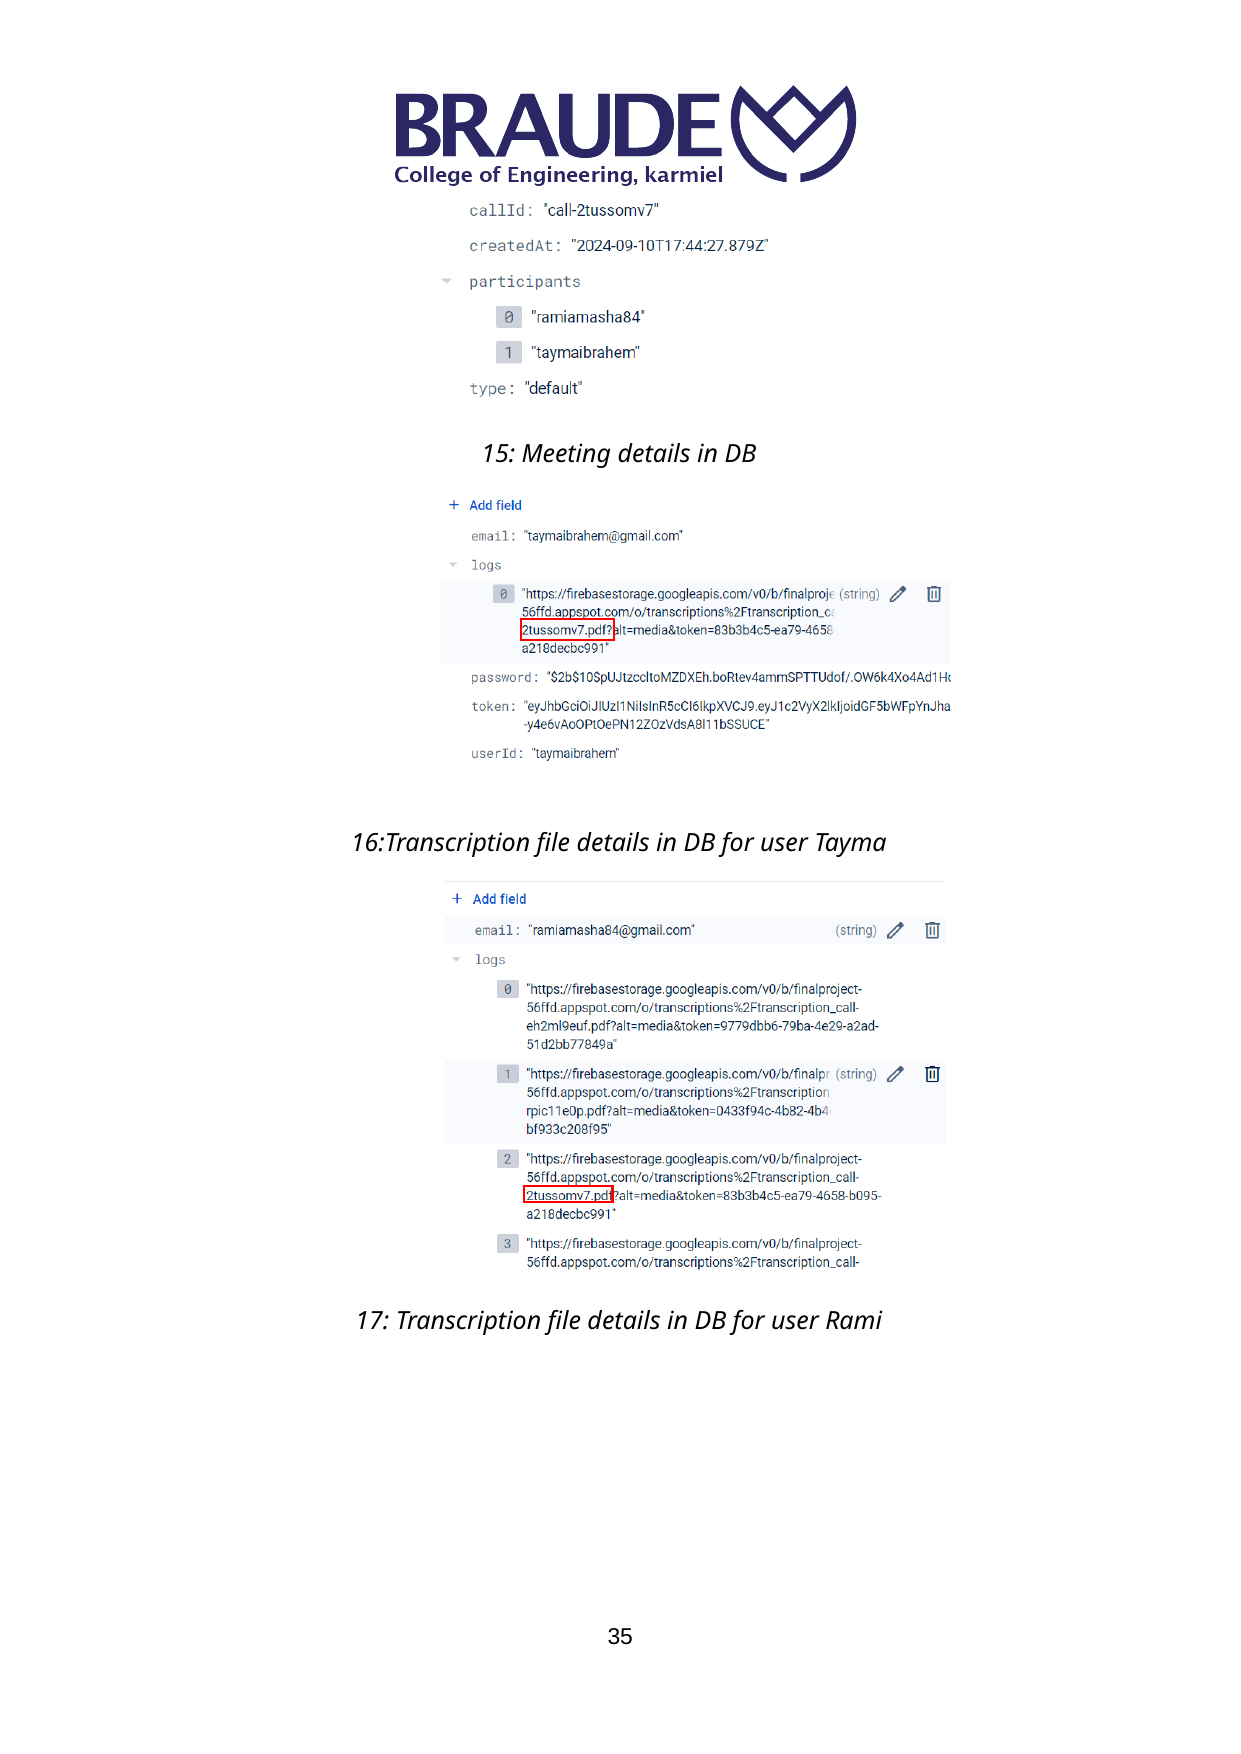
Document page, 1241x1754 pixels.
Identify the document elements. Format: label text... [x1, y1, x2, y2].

picture [369, 73, 965, 404]
text 17: Transcription file details in DB for user Rami [187, 1302, 1053, 1336]
text 16:Transcription file details in DB for user Tayma [187, 824, 1053, 858]
text 15: Meeting details in DB [187, 436, 1053, 470]
picture [444, 879, 946, 1270]
picture [439, 491, 951, 793]
